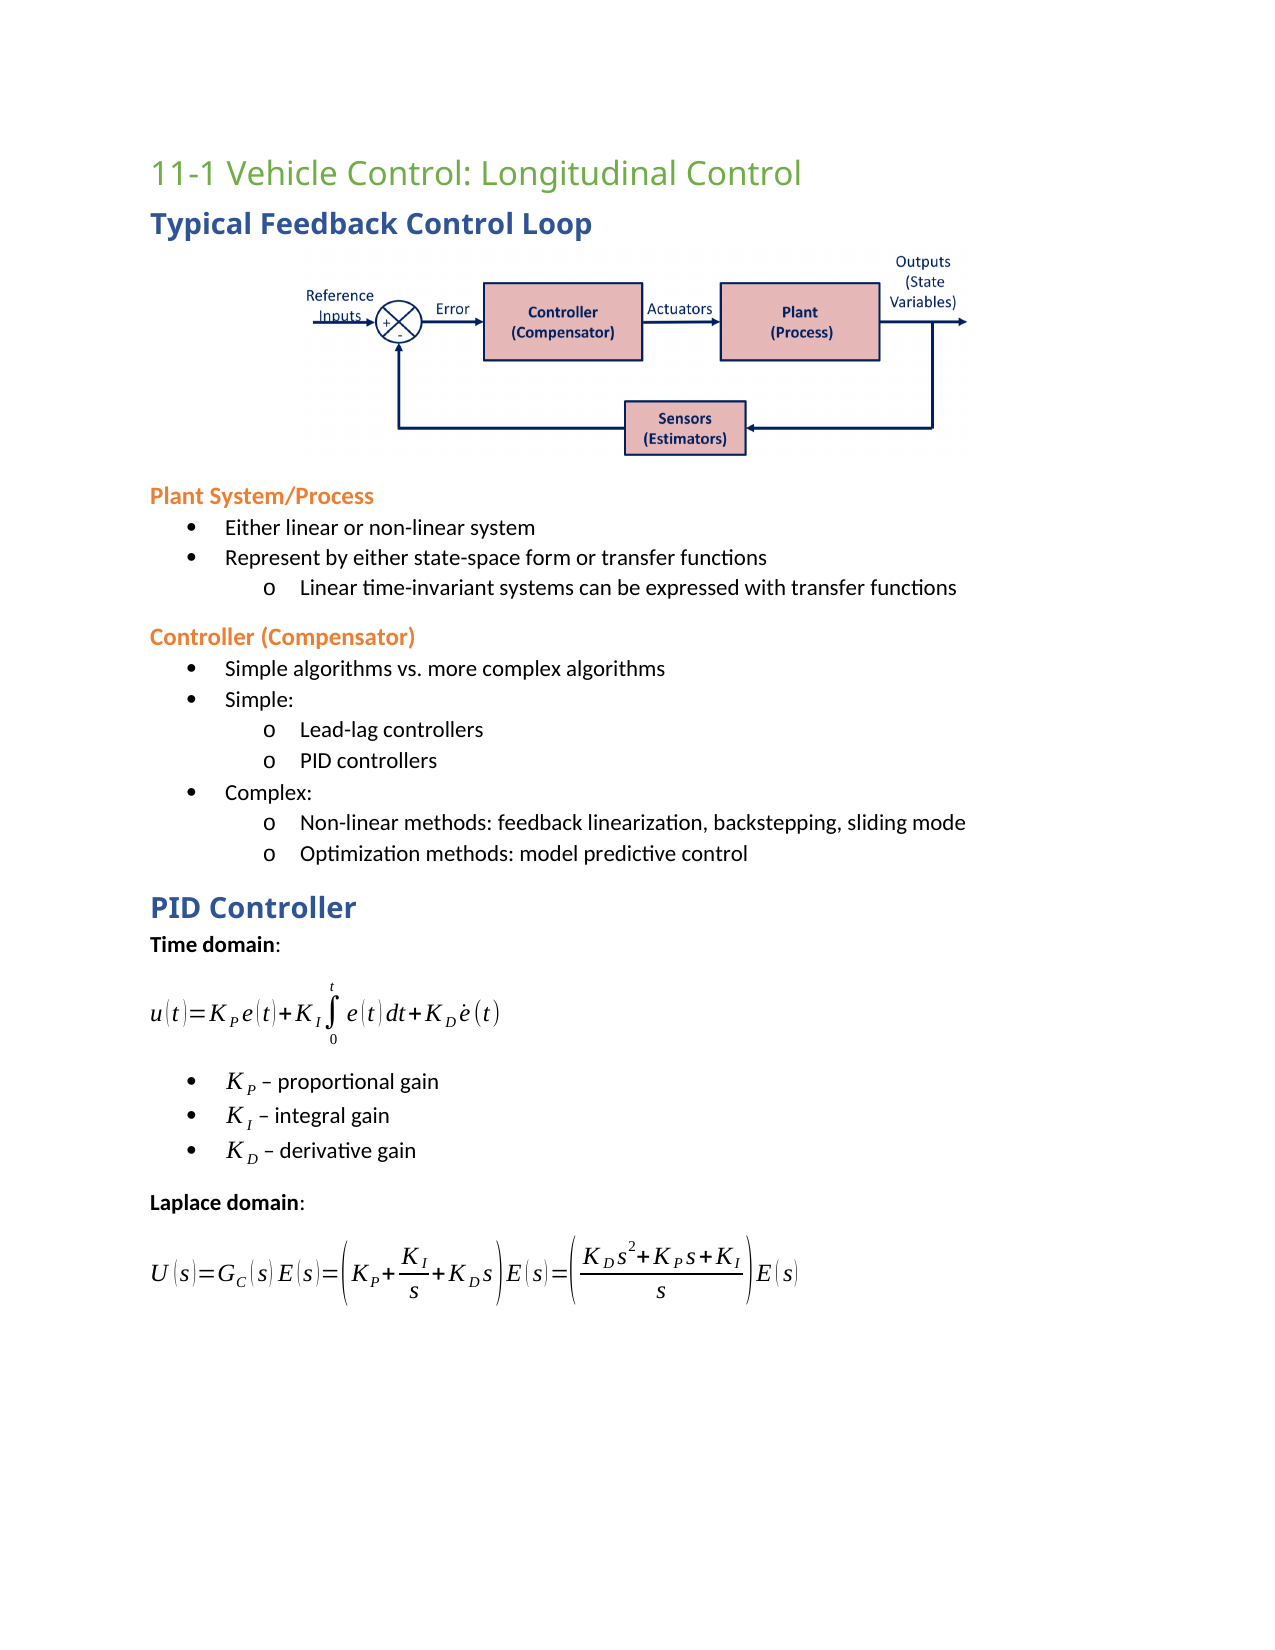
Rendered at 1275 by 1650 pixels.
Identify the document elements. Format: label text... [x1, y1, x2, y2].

text Laplace domain: [150, 1188, 1125, 1216]
subtitle Plant System/Process [150, 480, 1125, 511]
list Simple: [187, 685, 1125, 713]
list Optimization methods: model predictive control [262, 839, 1125, 869]
list Simple algorithms vs. more complex algorithms [187, 654, 1125, 682]
picture [302, 246, 973, 462]
list Represent by either state-space form or transfer functions [187, 543, 1125, 571]
list PID controllers [262, 746, 1125, 776]
list Either linear or non-linear system [187, 513, 1125, 541]
list Non-linear methods: feedback linearization, backstepping, sliding mode [262, 808, 1125, 837]
subtitle PID Controller [150, 888, 1125, 927]
list – proportional gain [187, 1067, 1125, 1099]
list – integral gain [187, 1102, 1125, 1134]
subtitle Controller (Compensator) [150, 622, 1125, 652]
subtitle Typical Feedback Control Loop [150, 203, 1125, 243]
list Linear time-invariant systems can be expressed with transfer functions [262, 573, 1125, 603]
text Time domain: [150, 930, 1125, 958]
list Complex: [187, 778, 1125, 806]
list – derivative gain [187, 1136, 1125, 1169]
list Lead-lag controllers [262, 715, 1125, 744]
subtitle 11-1 Vehicle Control: Longitudinal Control [150, 150, 1125, 195]
